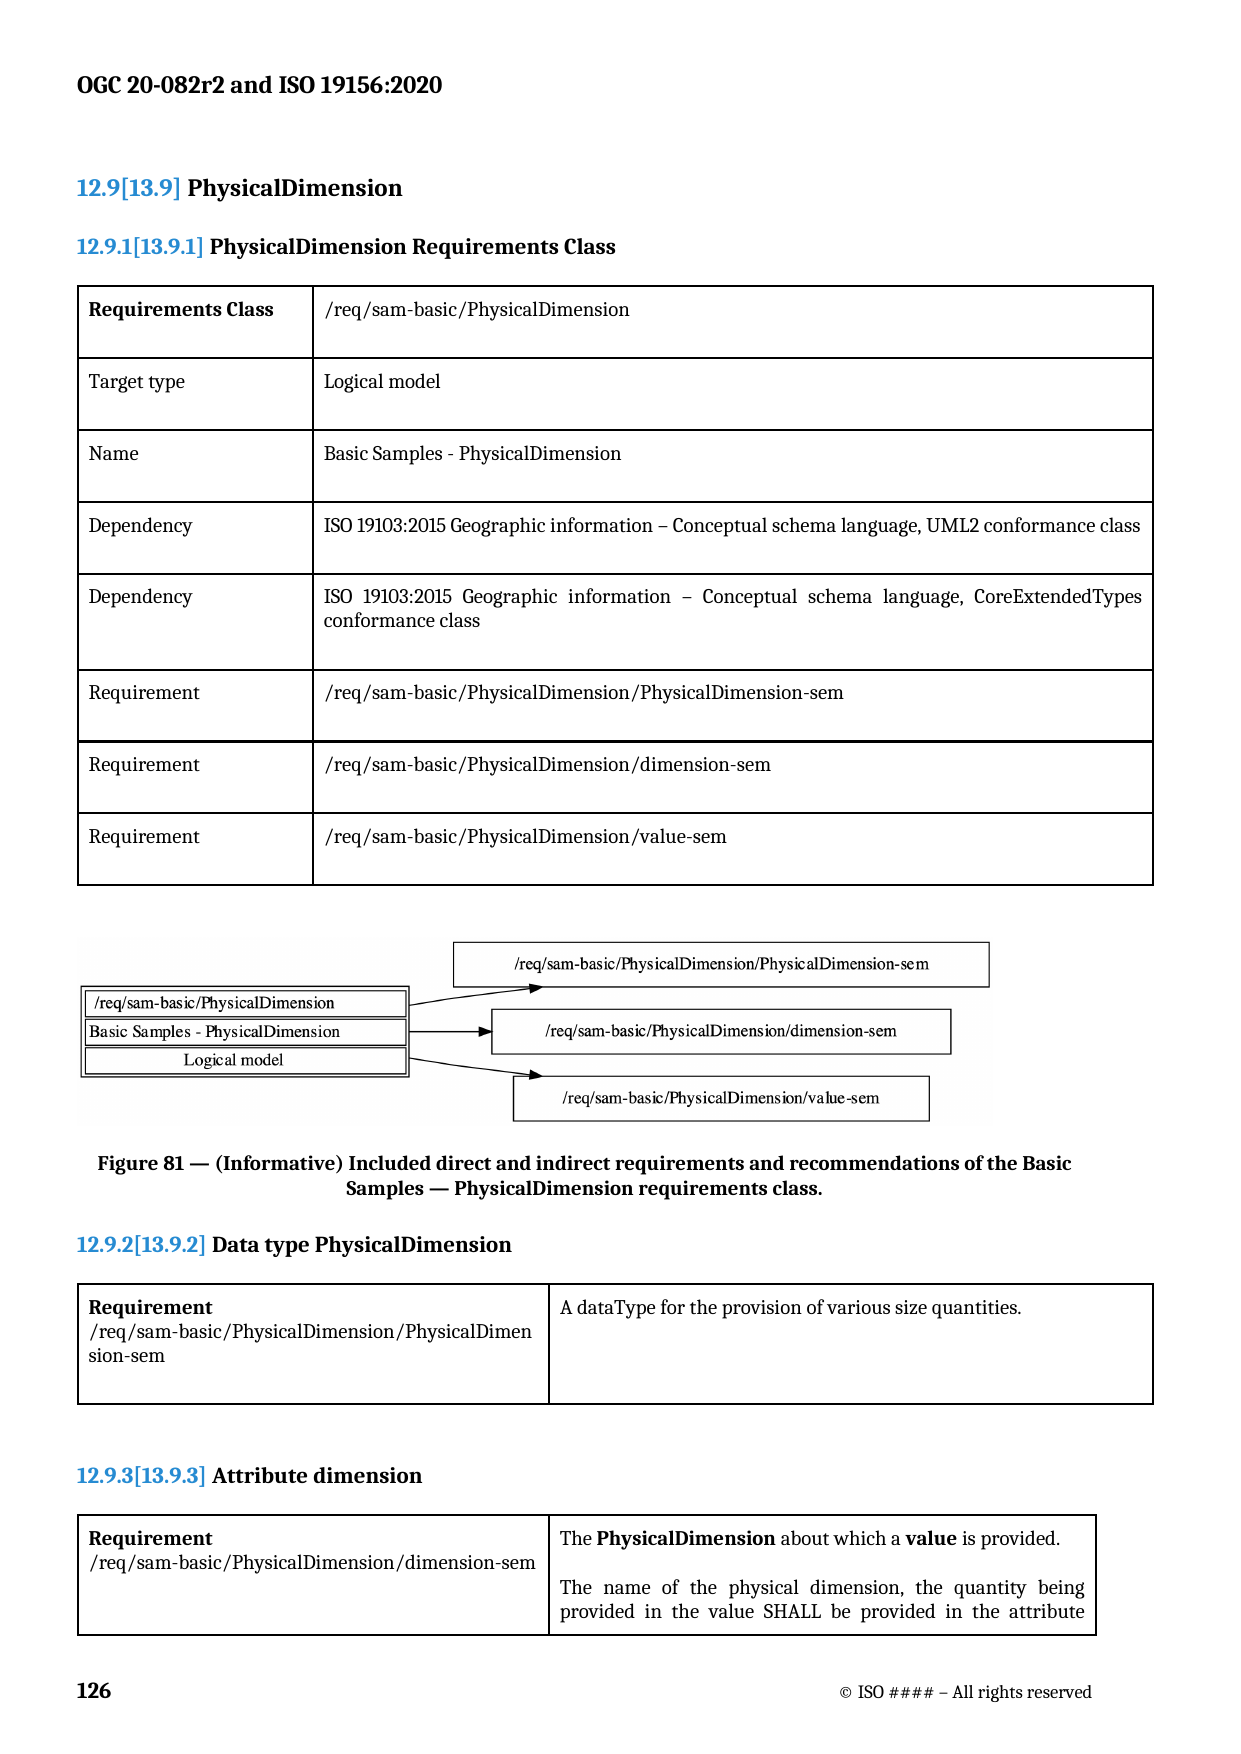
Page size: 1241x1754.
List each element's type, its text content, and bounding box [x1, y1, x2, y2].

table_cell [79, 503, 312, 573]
subtitle PhysicalDimension [77, 174, 1092, 203]
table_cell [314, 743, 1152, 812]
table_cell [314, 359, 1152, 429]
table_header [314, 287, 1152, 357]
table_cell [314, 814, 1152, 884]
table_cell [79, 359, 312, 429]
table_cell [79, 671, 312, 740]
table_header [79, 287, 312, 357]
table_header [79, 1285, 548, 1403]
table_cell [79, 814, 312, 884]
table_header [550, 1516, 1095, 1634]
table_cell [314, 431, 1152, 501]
text Figure — (Informative) Included direct and indirect requirements and recommendations of the Basic Samples — PhysicalDimension requirements class. [77, 1151, 1092, 1201]
subtitle Attribute dimension [77, 1463, 1092, 1489]
subtitle Data type PhysicalDimension [77, 1232, 1092, 1258]
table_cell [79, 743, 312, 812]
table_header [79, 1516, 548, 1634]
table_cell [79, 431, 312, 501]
subtitle PhysicalDimension Requirements Class [77, 234, 1092, 260]
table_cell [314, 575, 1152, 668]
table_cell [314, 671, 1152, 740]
picture [76, 937, 994, 1126]
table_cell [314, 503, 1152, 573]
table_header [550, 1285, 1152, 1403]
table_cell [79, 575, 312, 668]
